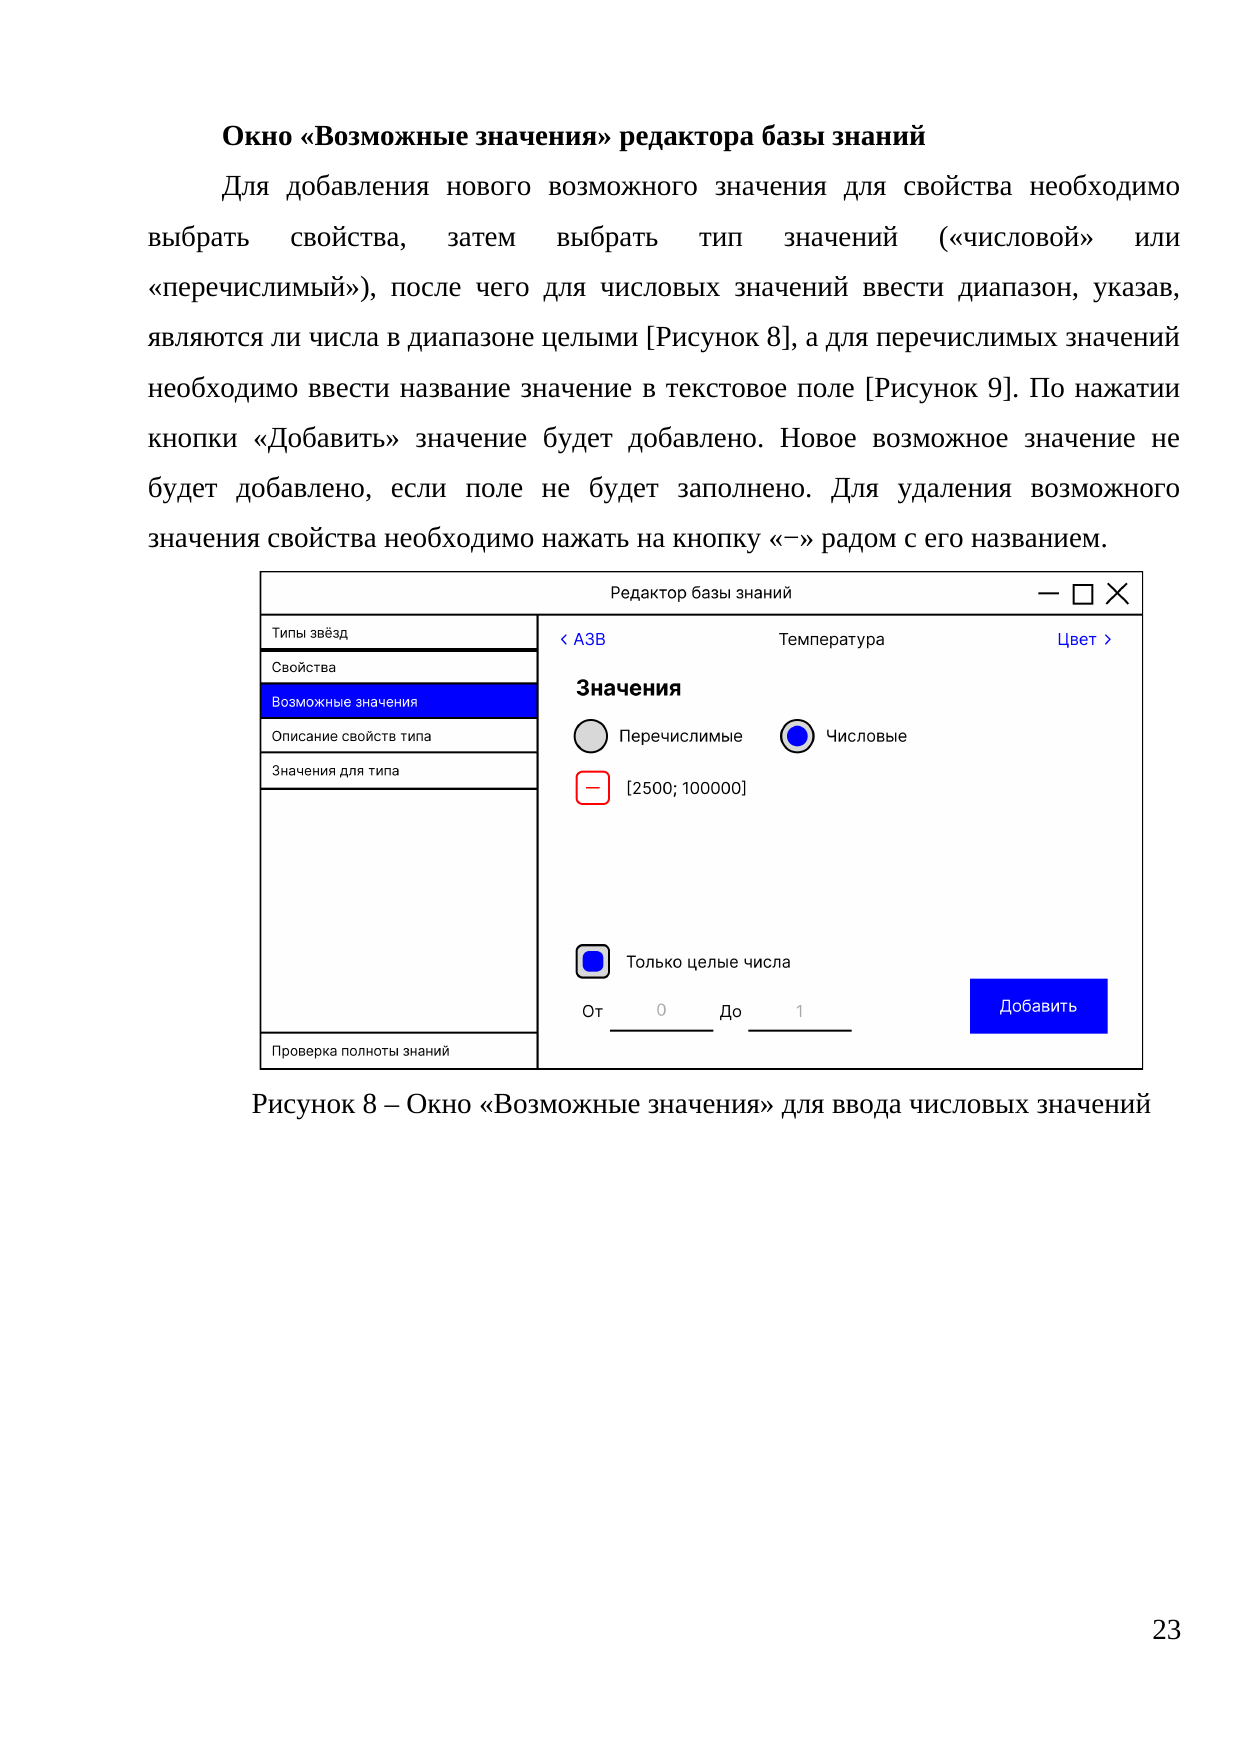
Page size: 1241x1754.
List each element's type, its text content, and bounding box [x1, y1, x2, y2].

text Рисунок 8 – Окно «Возможные значения» для ввода числовых значений [148, 1087, 1181, 1120]
text Окно «Возможные значения» редактора базы знаний [148, 118, 1181, 152]
picture [259, 571, 1144, 1070]
text Для добавления нового возможного значения для свойства необходимо выбрать свойства, затем выбрать тип значений («числовой» или «перечислимый»), после чего для числовых значений ввести диапазон, указав, являются ли числа в диапазоне целыми [Рисунок 8], а для перечислимых значений необходимо ввести название значение в текстовое поле [Рисунок 9]. По нажатии кнопки «Добавить» значение будет добавлено. Новое возможное значение не будет добавлено, если поле не будет заполнено. Для удаления возможного значения свойства необходимо нажать на кнопку «−» радом с его названием. [148, 168, 1181, 554]
